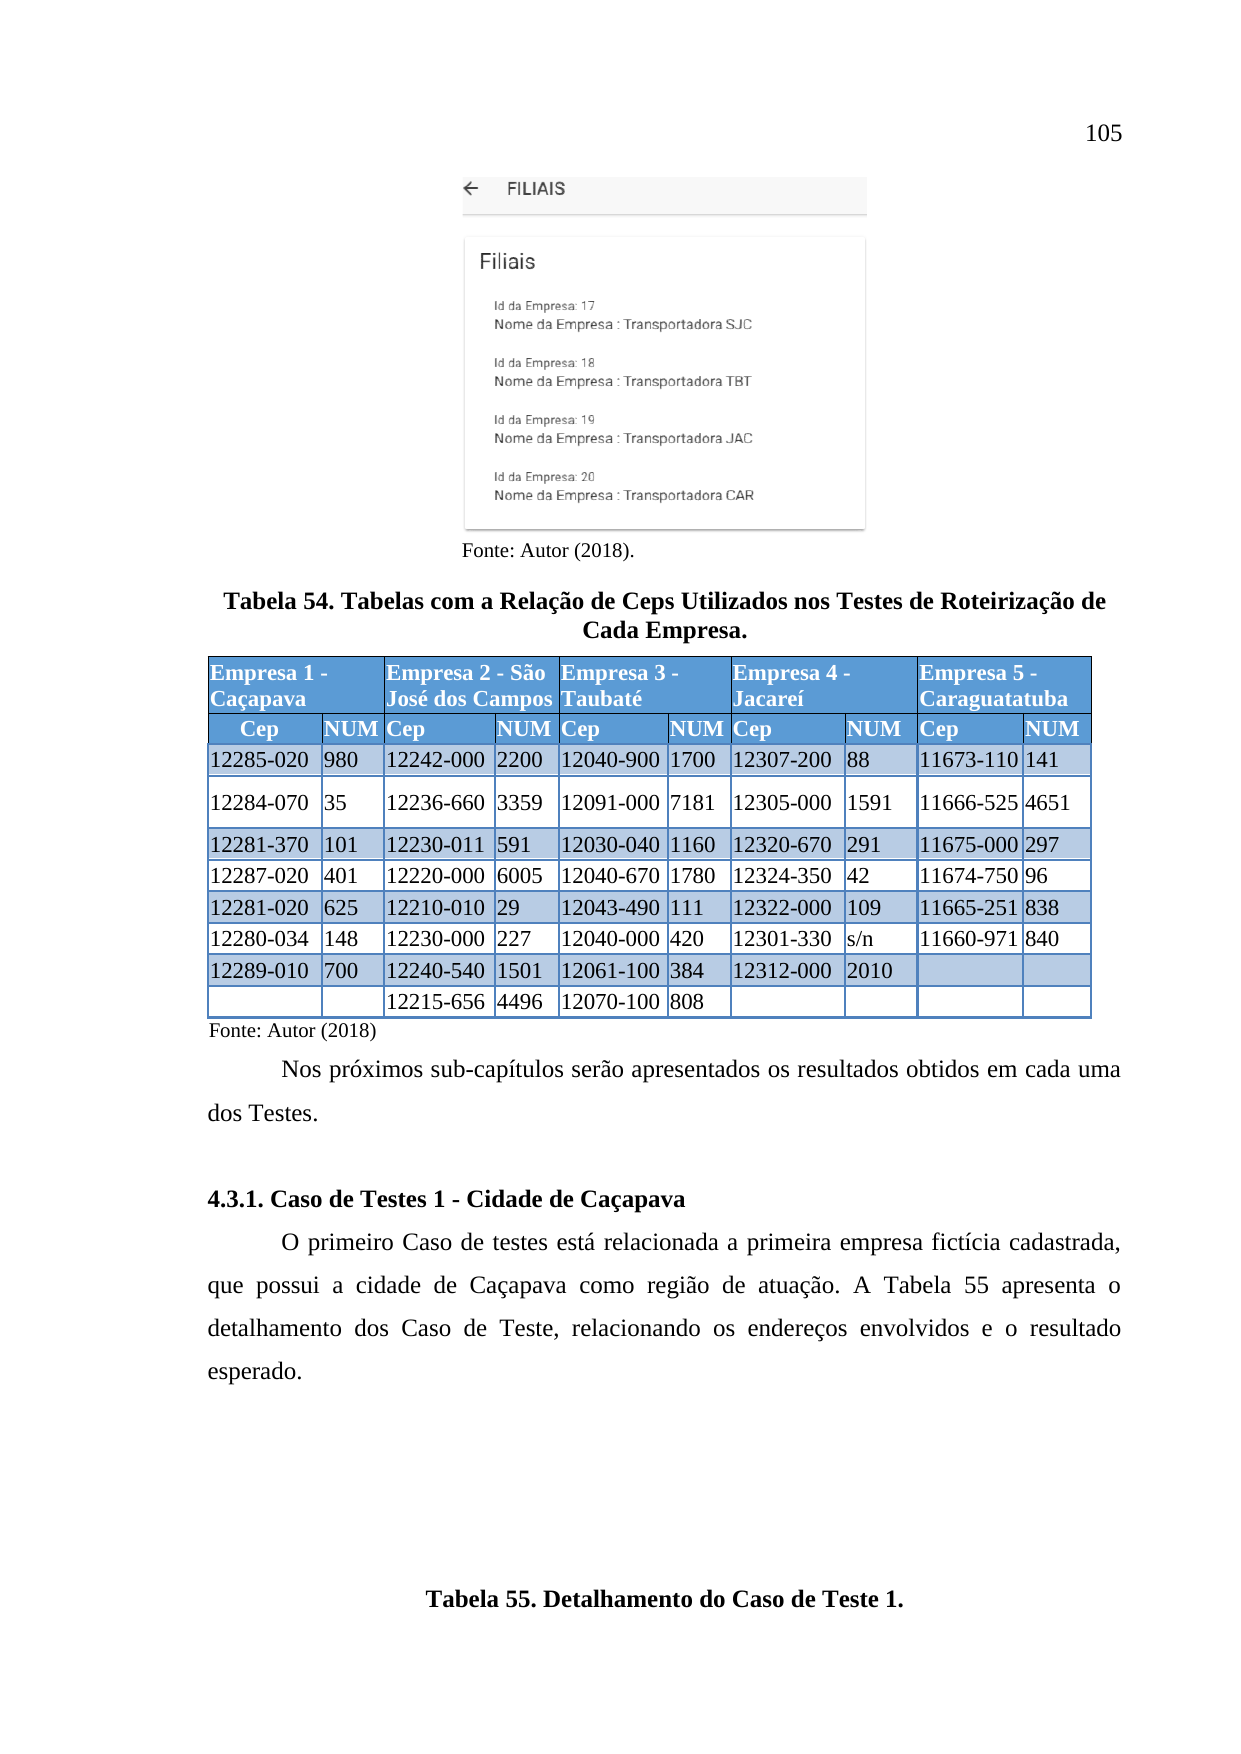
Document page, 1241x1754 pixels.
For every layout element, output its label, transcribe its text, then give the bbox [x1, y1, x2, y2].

table_cell [846, 987, 916, 1016]
table_cell [1024, 987, 1090, 1016]
table_cell 12210-010 [385, 892, 494, 922]
table_cell 12220-000 [385, 861, 494, 890]
table_cell 29 [496, 892, 558, 922]
table_cell 12230-000 [385, 924, 494, 953]
table_cell 12280-034 [209, 924, 321, 953]
table_cell 11660-971 [919, 924, 1022, 953]
table_cell 12320-670 [732, 829, 844, 858]
table_cell Cep [918, 714, 1023, 743]
table_cell 384 [669, 955, 730, 985]
table_cell 12287-020 [209, 861, 321, 890]
table_cell Cep [209, 714, 322, 743]
table_cell 12284-070 [209, 777, 321, 827]
table_cell NUM [1024, 714, 1091, 743]
table_cell 12285-020 [209, 745, 321, 774]
table_cell 840 [1024, 924, 1090, 953]
table_cell 12324-350 [732, 861, 844, 890]
table_cell 12312-000 [732, 955, 844, 985]
table_cell 12215-656 [385, 987, 494, 1016]
table_cell 291 [846, 829, 916, 858]
table_cell NUM [496, 714, 559, 743]
table_cell 11675-000 [919, 829, 1022, 858]
table_cell 11665-251 [919, 892, 1022, 922]
table_cell 700 [323, 955, 383, 985]
table_cell 2010 [846, 955, 916, 985]
table_cell 2200 [496, 745, 558, 774]
table_cell 148 [323, 924, 383, 953]
table_cell 11666-525 [919, 777, 1022, 827]
table_cell 3359 [496, 777, 558, 827]
table_cell 12281-020 [209, 892, 321, 922]
table_cell 12230-011 [385, 829, 494, 858]
table_cell 35 [323, 777, 383, 827]
table_cell NUM [323, 714, 384, 743]
table_cell 12040-900 [560, 745, 667, 774]
table_header Empresa 5 - Caraguatatuba [918, 657, 1091, 713]
table_cell 12242-000 [385, 745, 494, 774]
table_cell Cep [560, 714, 668, 743]
table_cell 11674-750 [919, 861, 1022, 890]
text O primeiro Caso de testes está relacionada a primeira empresa fictícia cadastrada, que possui a cidade de Caçapava como região de atuação. A Tabela 55 apresenta o detalhamento dos Caso de Teste, relacionando os endereços envolvidos e o resultado esperado. [207, 1227, 1122, 1385]
table_cell 6005 [496, 861, 558, 890]
text Tabela 55. Detalhamento do Caso de Teste 1. [207, 1584, 1122, 1613]
table_cell 12070-100 [560, 987, 667, 1016]
table_cell 297 [1024, 829, 1090, 858]
table_cell 12301-330 [732, 924, 844, 953]
table_cell 1501 [496, 955, 558, 985]
table_cell 808 [669, 987, 730, 1016]
table_cell 420 [669, 924, 730, 953]
table_cell s/n [846, 924, 916, 953]
table_cell 1160 [669, 829, 730, 858]
table_cell 12322-000 [732, 892, 844, 922]
table_cell 4651 [1024, 777, 1090, 827]
table_cell 625 [323, 892, 383, 922]
table_cell 12307-200 [732, 745, 844, 774]
table_cell 838 [1024, 892, 1090, 922]
table_cell [209, 987, 321, 1016]
table_cell 12281-370 [209, 829, 321, 858]
table_cell [919, 955, 1022, 985]
table_cell [1024, 955, 1090, 985]
table_cell 96 [1024, 861, 1090, 890]
table_cell [732, 987, 844, 1016]
table_cell 12043-490 [560, 892, 667, 922]
table_cell 1591 [846, 777, 916, 827]
picture [462, 177, 867, 538]
table_cell NUM [846, 714, 917, 743]
table_cell 12236-660 [385, 777, 494, 827]
table_header Empresa 3 - Taubaté [560, 657, 731, 713]
table_header Empresa 4 - Jacareí [732, 657, 917, 713]
table_header Empresa 1 - Caçapava [209, 657, 384, 713]
table_cell 12091-000 [560, 777, 667, 827]
table_cell 111 [669, 892, 730, 922]
table_cell 141 [1024, 745, 1090, 774]
table_cell 42 [846, 861, 916, 890]
table_cell 12061-100 [560, 955, 667, 985]
text Fonte: Autor (2018) [177, 1018, 1122, 1042]
table_cell 12030-040 [560, 829, 667, 858]
table_cell 12040-670 [560, 861, 667, 890]
table_cell 980 [323, 745, 383, 774]
table_cell 12289-010 [209, 955, 321, 985]
table_cell Cep [385, 714, 495, 743]
table_cell Cep [732, 714, 845, 743]
text Tabela 54. Tabelas com a Relação de Ceps Utilizados nos Testes de Roteirização de Cada Empresa. [207, 586, 1122, 643]
table_cell [323, 987, 383, 1016]
table_header Empresa 2 - São José dos Campos [385, 657, 559, 713]
table_cell 7181 [669, 777, 730, 827]
table_cell 591 [496, 829, 558, 858]
table_cell 227 [496, 924, 558, 953]
table_cell 4496 [496, 987, 558, 1016]
text Nos próximos sub-capítulos serão apresentados os resultados obtidos em cada uma dos Testes. [207, 1054, 1122, 1126]
table_cell 109 [846, 892, 916, 922]
table_cell 12305-000 [732, 777, 844, 827]
table_cell 12040-000 [560, 924, 667, 953]
table_cell [919, 987, 1022, 1016]
subtitle Caso de Testes 1 - Cidade de Caçapava [207, 1184, 1122, 1213]
table_cell 11673-110 [919, 745, 1022, 774]
table_cell 1780 [669, 861, 730, 890]
table_cell 88 [846, 745, 916, 774]
table_cell 12240-540 [385, 955, 494, 985]
table_cell NUM [669, 714, 731, 743]
table_cell 401 [323, 861, 383, 890]
table_cell 1700 [669, 745, 730, 774]
table_cell 101 [323, 829, 383, 858]
text Fonte: Autor (2018). [207, 537, 1122, 562]
